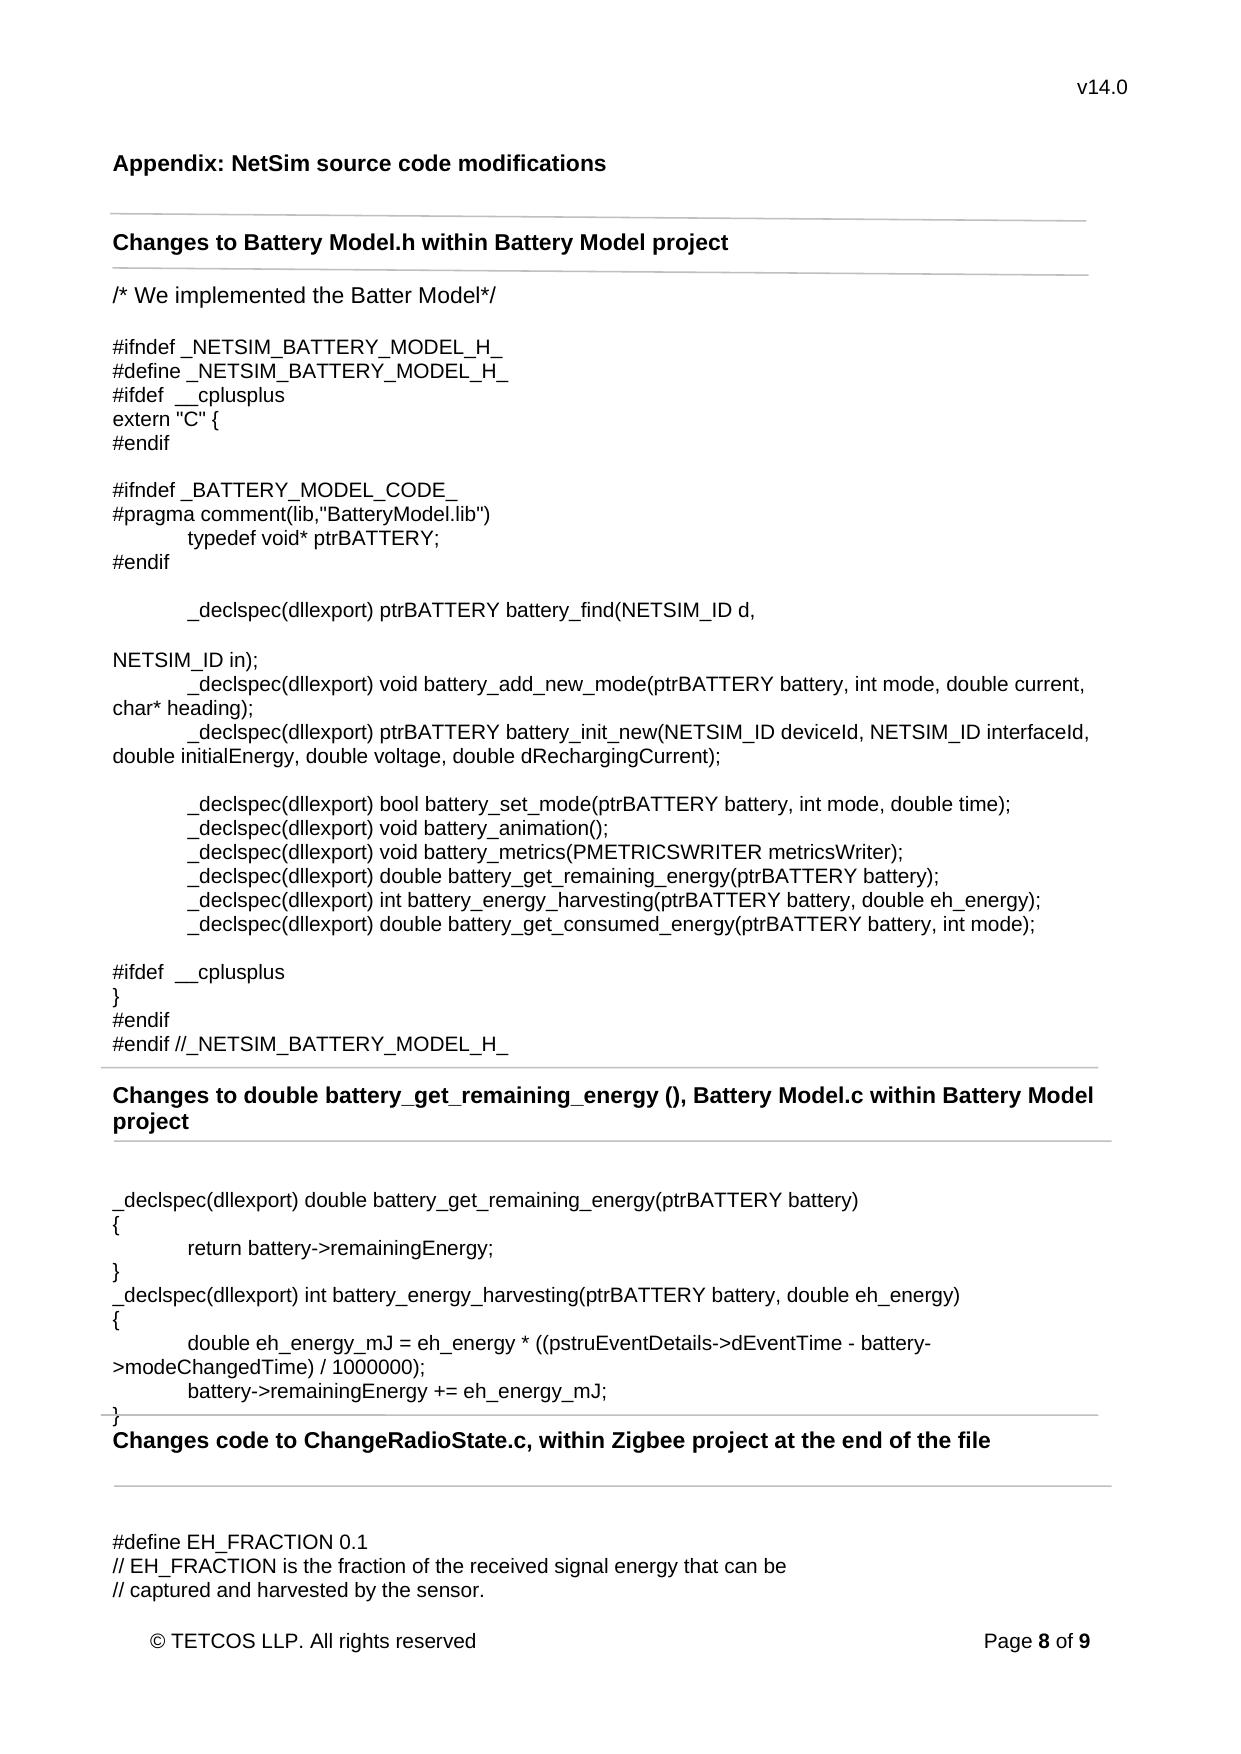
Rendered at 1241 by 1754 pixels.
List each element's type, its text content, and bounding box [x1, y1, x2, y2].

text #endif [112, 430, 1128, 454]
text Appendix: NetSim source code modifications [112, 150, 1131, 176]
text _declspec(dllexport) void battery_animation(); [112, 816, 1128, 840]
text _declspec(dllexport) ptrBATTERY battery_init_new(NETSIM_ID deviceId, NETSIM_ID interfaceId, double initialEnergy, double voltage, double dRechargingCurrent); [112, 720, 1128, 768]
text battery->remainingEnergy += eh_energy_mJ; [112, 1379, 1128, 1403]
text #ifdef __cplusplus [112, 382, 1128, 406]
text } [112, 984, 1128, 1008]
text double eh_energy_mJ = eh_energy * ((pstruEventDetails->dEventTime - battery->modeChangedTime) / 1000000); [112, 1331, 1128, 1379]
text #define EH_FRACTION 0.1 [112, 1530, 1128, 1554]
text #ifndef _NETSIM_BATTERY_MODEL_H_ [112, 334, 1128, 358]
text #define _NETSIM_BATTERY_MODEL_H_ [112, 358, 1128, 382]
text // EH_FRACTION is the fraction of the received signal energy that can be [112, 1554, 1128, 1578]
text } [112, 1403, 1128, 1427]
text Changes to double battery_get_remaining_energy (), Battery Model.c within Battery Model project [112, 1082, 1131, 1135]
text _declspec(dllexport) void battery_add_new_mode(ptrBATTERY battery, int mode, double current, char* heading); [112, 672, 1128, 720]
text _declspec(dllexport) void battery_metrics(PMETRICSWRITER metricsWriter); [112, 840, 1128, 864]
text { [112, 1307, 1128, 1331]
text typedef void* ptrBATTERY; [112, 526, 1128, 550]
text NETSIM_ID in); [112, 622, 1128, 672]
text #ifdef __cplusplus [112, 960, 1128, 984]
text _declspec(dllexport) int battery_energy_harvesting(ptrBATTERY battery, double eh_energy); [112, 888, 1128, 912]
text #pragma comment(lib,"BatteryModel.lib") [112, 502, 1128, 526]
text { [112, 1211, 1128, 1235]
text _declspec(dllexport) bool battery_set_mode(ptrBATTERY battery, int mode, double time); [112, 792, 1128, 816]
text _declspec(dllexport) double battery_get_remaining_energy(ptrBATTERY battery) [112, 1187, 1128, 1211]
text _declspec(dllexport) double battery_get_remaining_energy(ptrBATTERY battery); [112, 864, 1128, 888]
text #endif [112, 1008, 1128, 1032]
text #endif //_NETSIM_BATTERY_MODEL_H_ [112, 1032, 1128, 1056]
text extern "C" { [112, 406, 1128, 430]
text _declspec(dllexport) int battery_energy_harvesting(ptrBATTERY battery, double eh_energy) [112, 1283, 1128, 1307]
text _declspec(dllexport) ptrBATTERY battery_find(NETSIM_ID d, [112, 598, 1128, 622]
text Changes to Battery Model.h within Battery Model project [112, 229, 1131, 255]
text #ifndef _BATTERY_MODEL_CODE_ [112, 478, 1128, 502]
text #endif [112, 550, 1128, 574]
text Changes code to ChangeRadioState.c, within Zigbee project at the end of the file [112, 1427, 1131, 1453]
text /* We implemented the Batter Model*/ [112, 282, 1131, 308]
text _declspec(dllexport) double battery_get_consumed_energy(ptrBATTERY battery, int mode); [112, 912, 1128, 936]
text return battery->remainingEnergy; [112, 1235, 1128, 1259]
text // captured and harvested by the sensor. [112, 1578, 1128, 1602]
text } [112, 1259, 1128, 1283]
